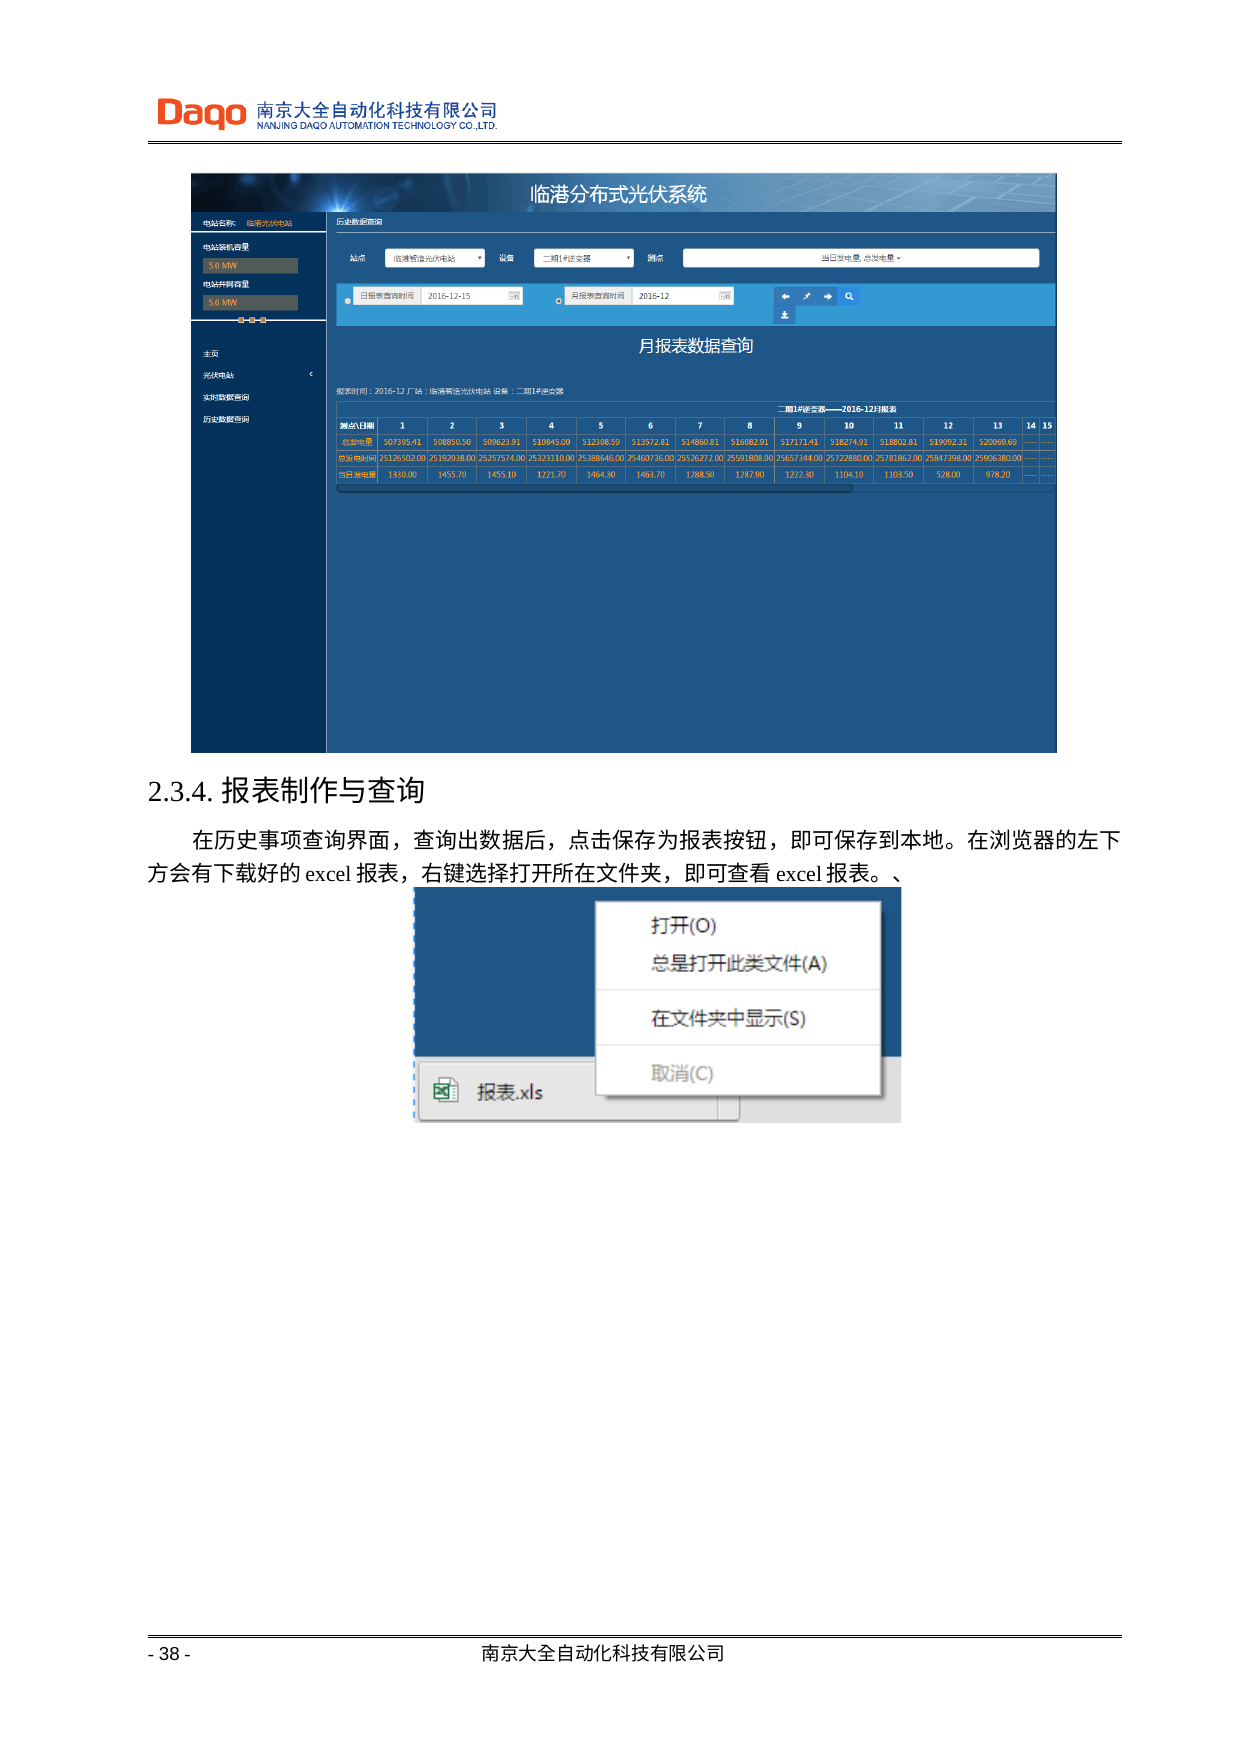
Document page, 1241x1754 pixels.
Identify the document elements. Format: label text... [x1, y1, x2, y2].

picture [147, 88, 505, 140]
text 在历史事项查询界面，查询出数据后，点击保存为报表按钮，即可保存到本地。在浏览器的左下方会有下载好的excel报表，右键选择打开所在文件夹，即可查看excel报表。、 [148, 823, 1122, 888]
subtitle 报表制作与查询 [148, 758, 1122, 823]
picture [412, 887, 902, 1123]
picture [191, 172, 1057, 753]
